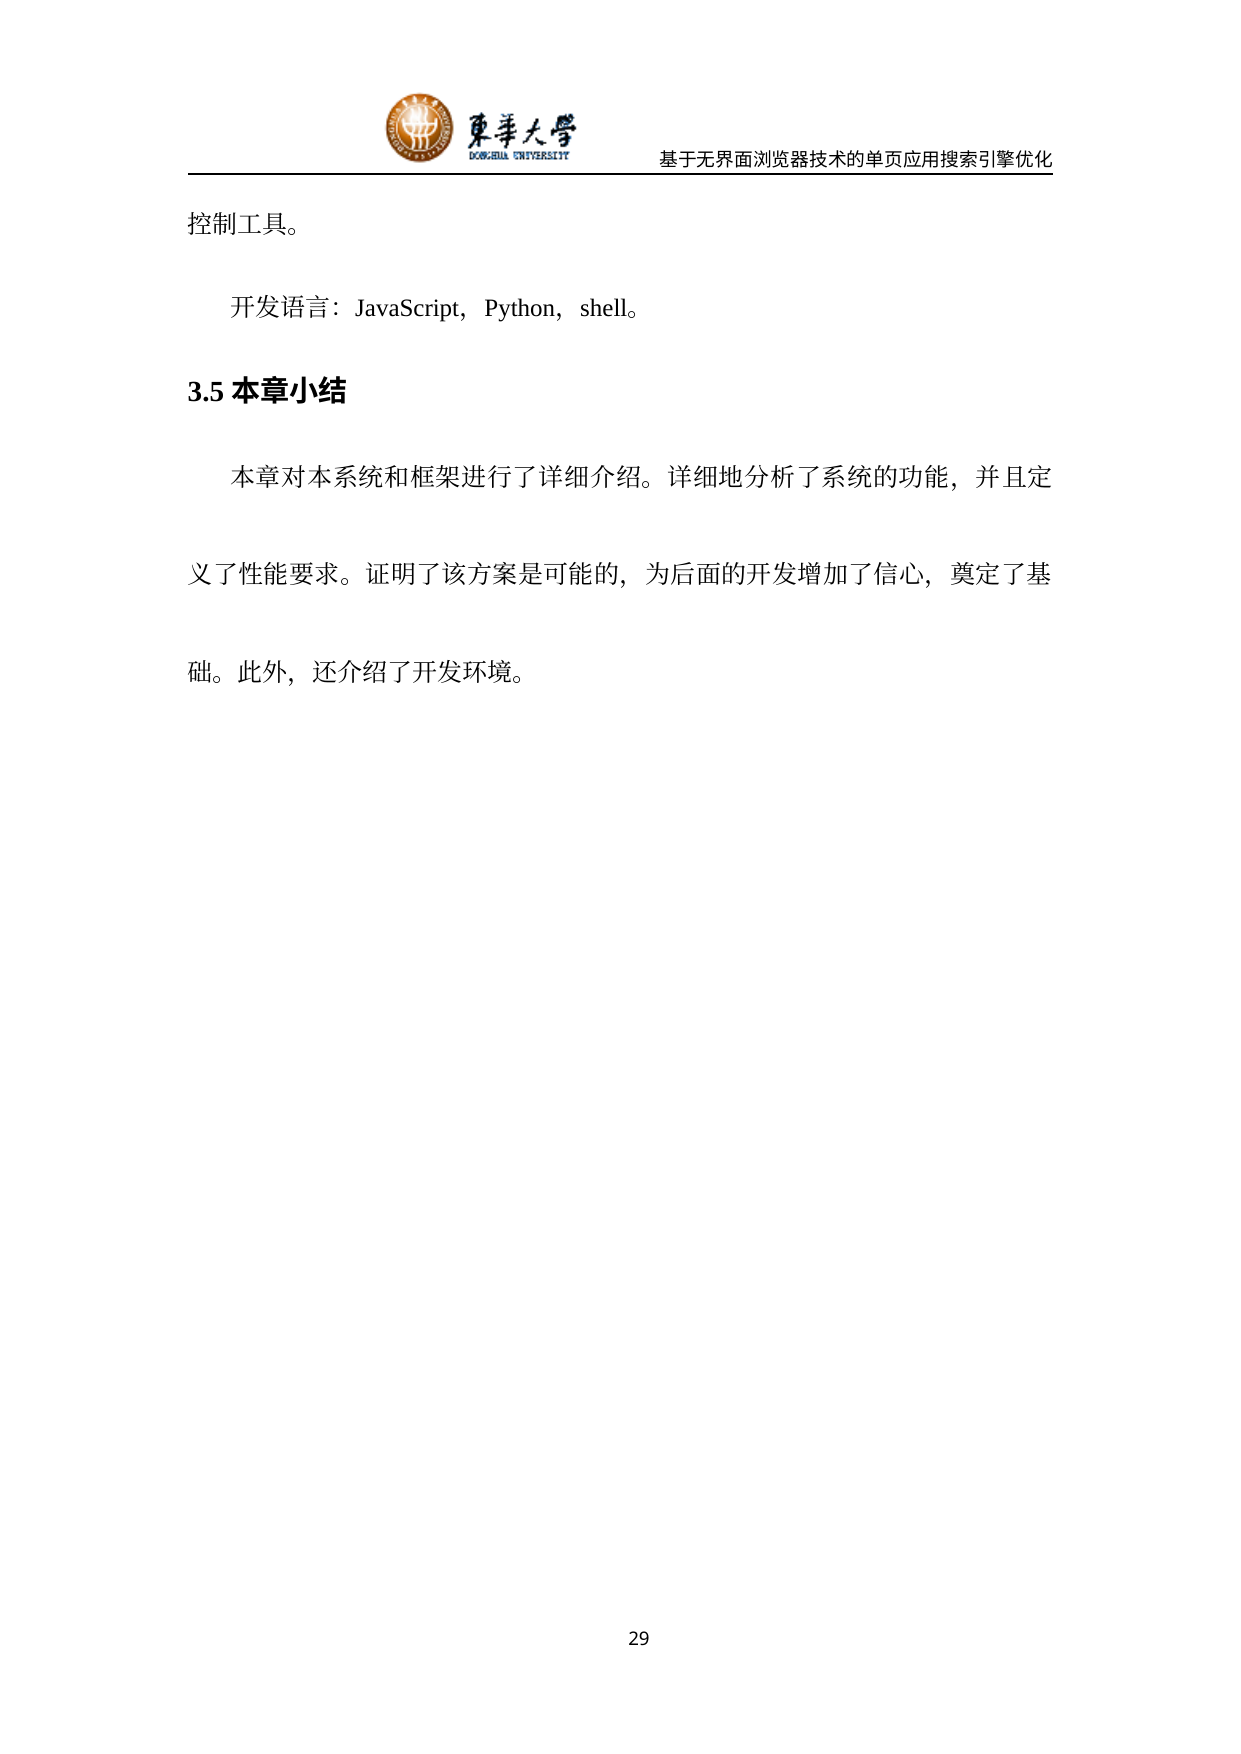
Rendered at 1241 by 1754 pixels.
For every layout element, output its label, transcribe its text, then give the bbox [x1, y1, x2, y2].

picture [382, 88, 581, 166]
text 开发语言：JavaScript，Python，shell。 [187, 274, 1053, 339]
text 本章对本系统和框架进行了详细介绍。详细地分析了系统的功能，并且定义了性能要求。证明了该方案是可能的，为后面的开发增加了信心，奠定了基础。此外，还介绍了开发环境。 [187, 443, 1053, 703]
text 3.5 本章小结 [187, 357, 1053, 422]
text 软件： zsh shell（配合oh-my-zsh），tmux终端工具，vim编辑器，git版本控制工具。 [187, 191, 1053, 256]
